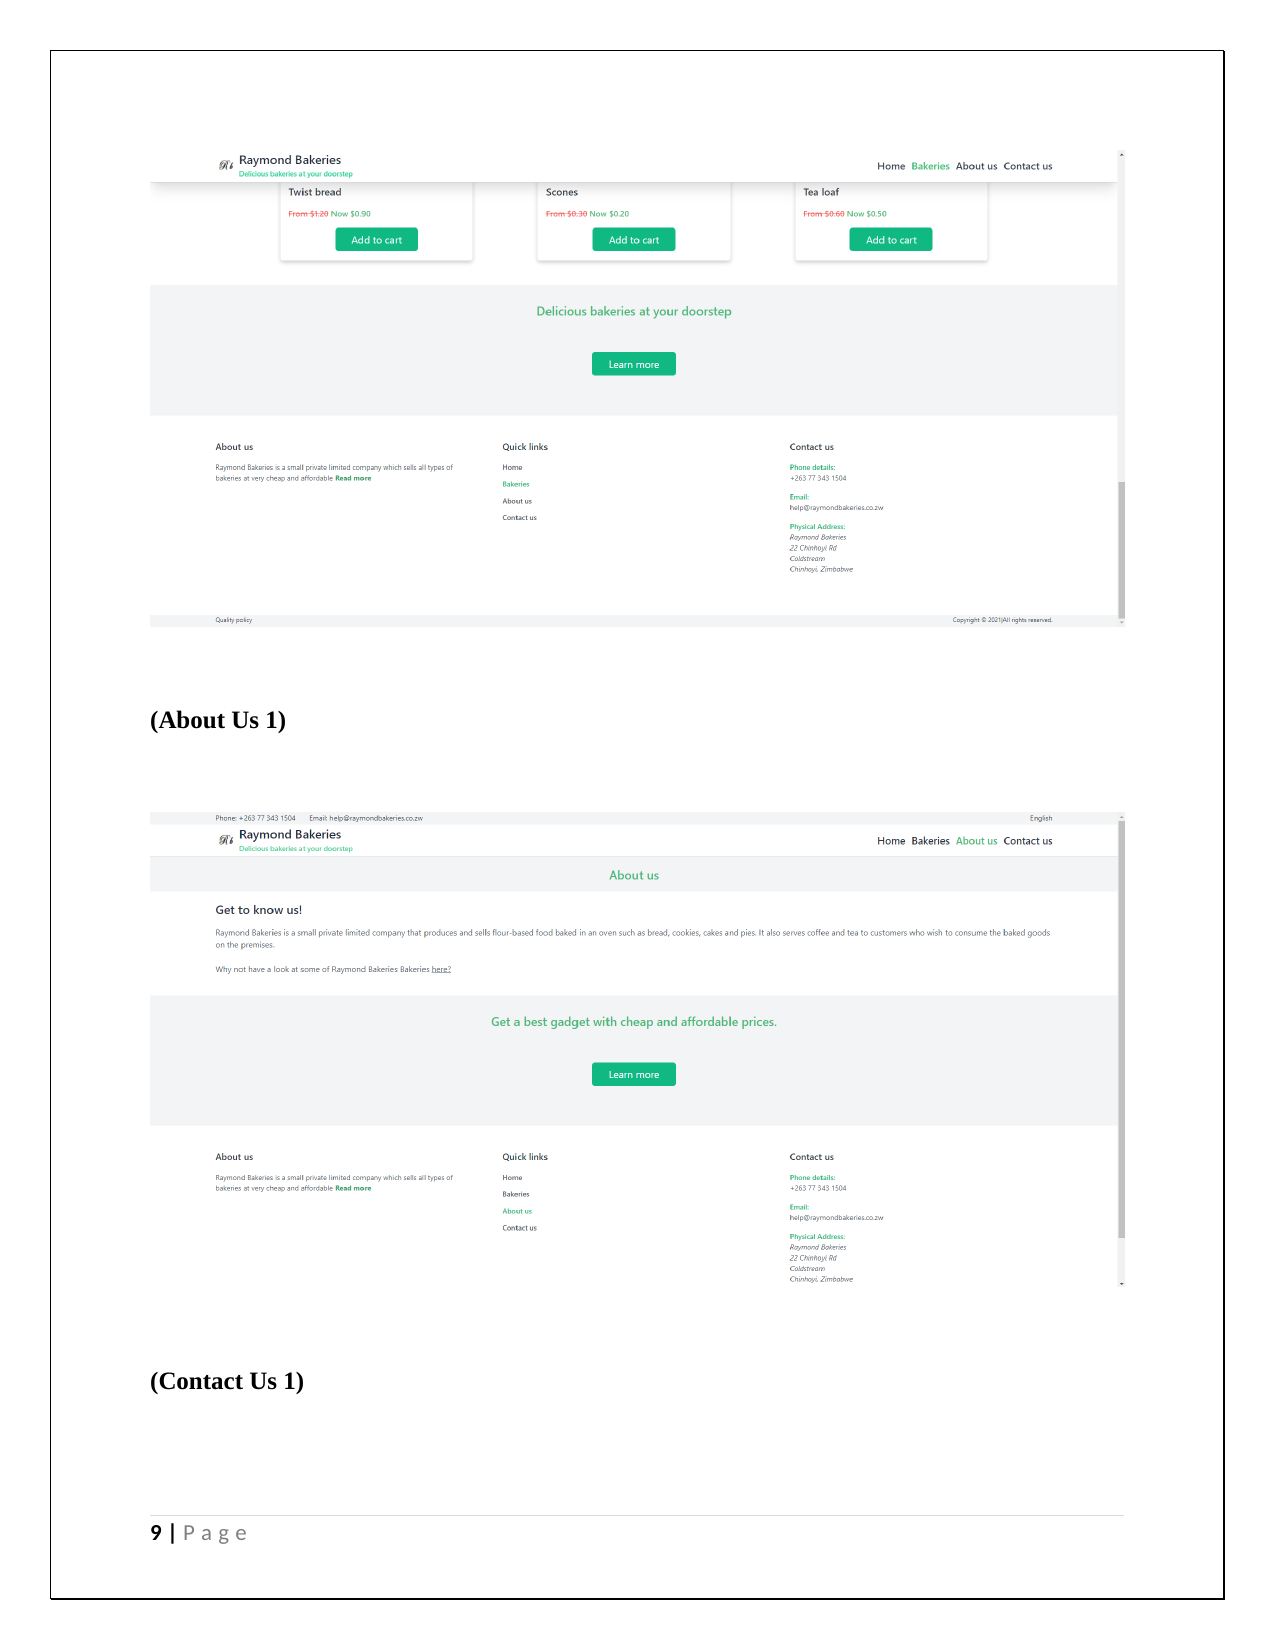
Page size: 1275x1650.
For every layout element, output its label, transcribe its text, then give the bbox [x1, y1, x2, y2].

text (About Us 1) [150, 705, 1124, 734]
picture [150, 812, 1125, 1287]
picture [150, 150, 1125, 627]
text (Contact Us 1) [150, 1366, 1124, 1395]
